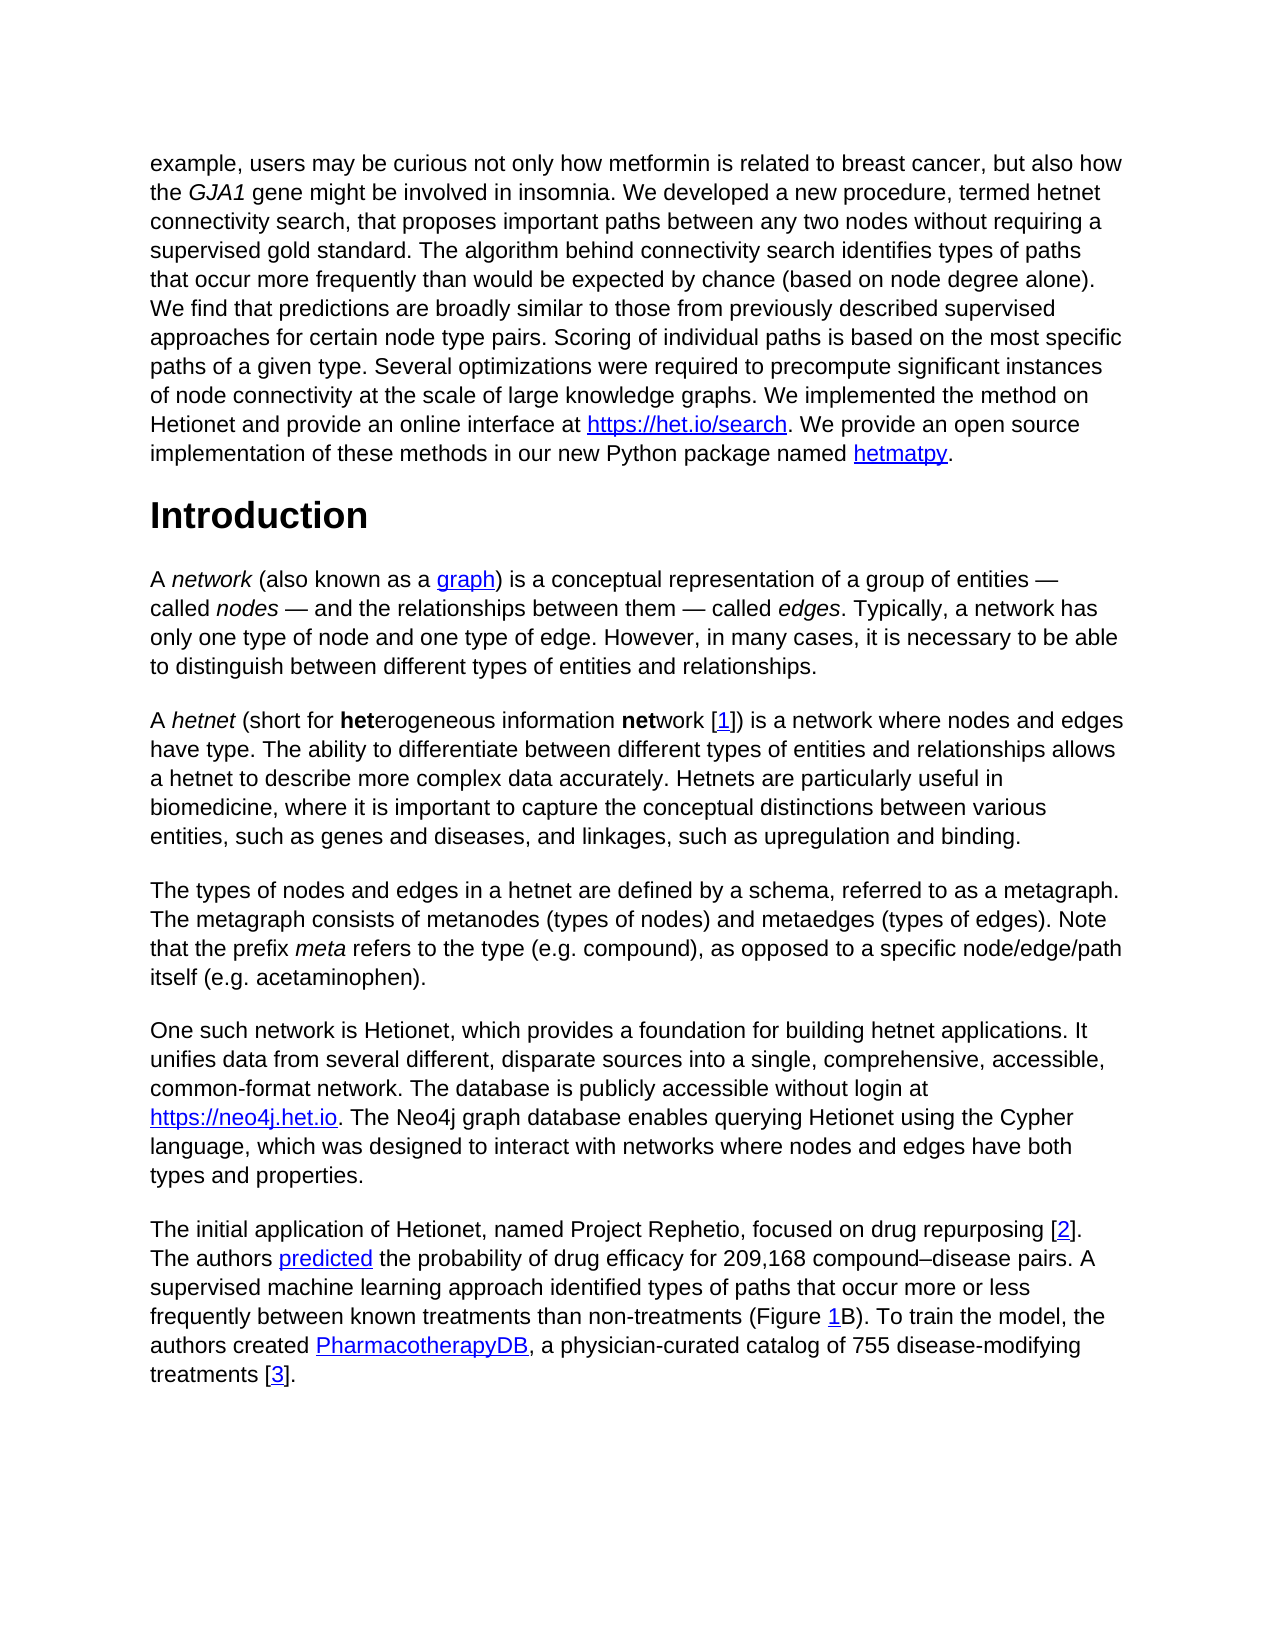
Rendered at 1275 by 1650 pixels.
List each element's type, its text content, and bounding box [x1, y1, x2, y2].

text One such network is Hetionet, which provides a foundation for building hetnet applications. It unifies data from several different, disparate sources into a single, comprehensive, accessible, common-format network. The database is publicly accessible without login at https://neo4j.het.io. The Neo4j graph database enables querying Hetionet using the Cypher language, which was designed to interact with networks where nodes and edges have both types and properties. [150, 1017, 1125, 1188]
text The types of nodes and edges in a hetnet are defined by a schema, referred to as a metagraph. The metagraph consists of metanodes (types of nodes) and metaedges (types of edges). Note that the prefix meta refers to the type (e.g. compound), as opposed to a specific node/edge/path itself (e.g. acetaminophen). [150, 877, 1125, 990]
text A hetnet (short for heterogeneous information network [1]) is a network where nodes and edges have type. The ability to differentiate between different types of entities and relationships allows a hetnet to describe more complex data accurately. Hetnets are particularly useful in biomedicine, where it is important to capture the conceptual distinctions between various entities, such as genes and diseases, and linkages, such as upregulation and binding. [150, 707, 1125, 849]
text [150, 150, 1125, 466]
text The initial application of Hetionet, named Project Rephetio, focused on drug repurposing [2]. The authors predicted the probability of drug efficacy for 209,168 compound–disease pairs. A supervised machine learning approach identified types of paths that occur more or less frequently between known treatments than non-treatments (Figure 1B). To train the model, the authors created PharmacotherapyDB, a physician-curated catalog of 755 disease-modifying treatments [3]. [150, 1216, 1125, 1387]
text A network (also known as a graph) is a conceptual representation of a group of entities — called nodes — and the relationships between them — called edges. Typically, a network has only one type of node and one type of edge. However, in many cases, it is necessary to be able to distinguish between different types of entities and relationships. [150, 566, 1125, 679]
subtitle Introduction [150, 493, 1125, 537]
